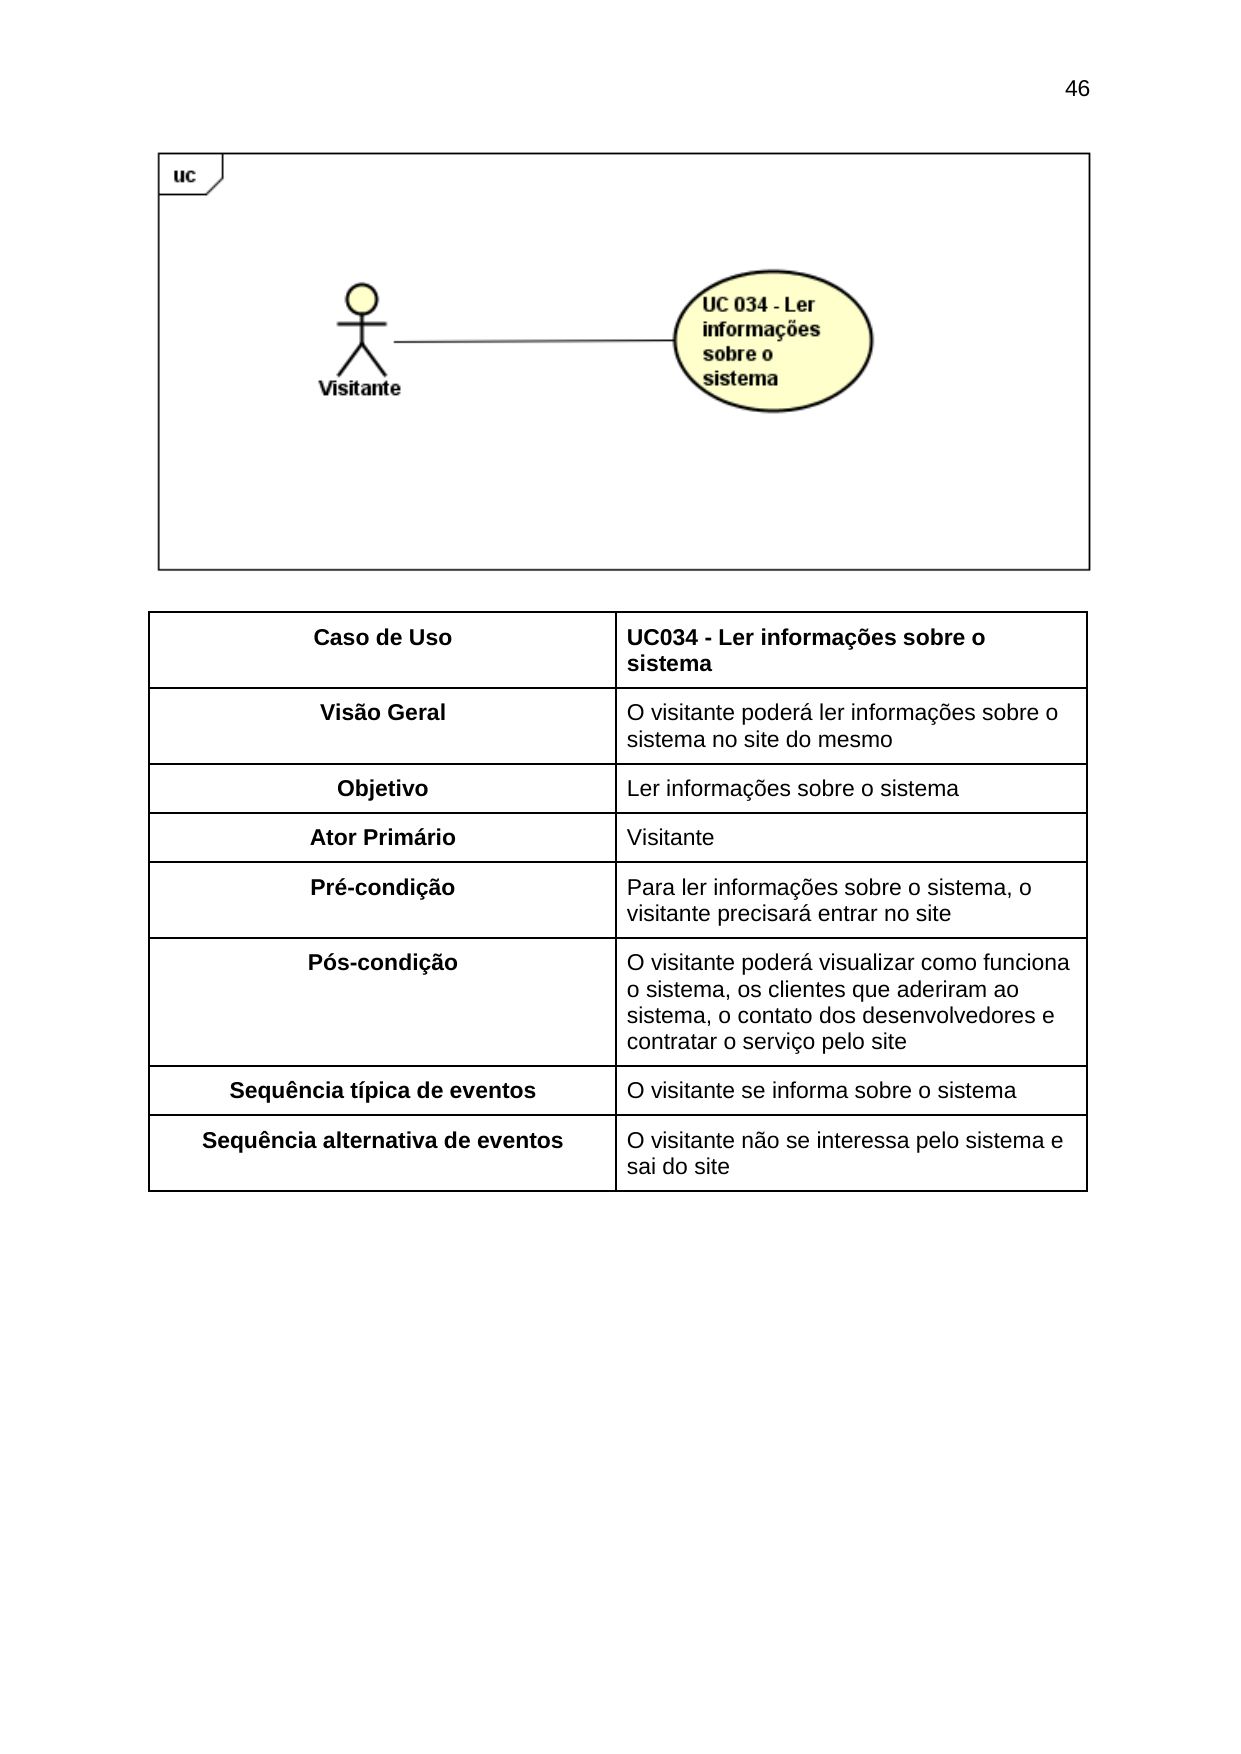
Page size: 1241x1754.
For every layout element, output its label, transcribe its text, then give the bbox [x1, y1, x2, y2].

table_cell Para ler informações sobre o sistema, o visitante precisará entrar no site [617, 863, 1086, 937]
table_cell Pré-condição [150, 863, 615, 937]
table_cell Pós-condição [150, 939, 615, 1065]
table_header UC034 - Ler informações sobre o sistema [617, 613, 1086, 687]
table_cell Sequência típica de eventos [150, 1067, 615, 1114]
table_cell Sequência alternativa de eventos [150, 1116, 615, 1190]
table_cell O visitante não se interessa pelo sistema e sai do site [617, 1116, 1086, 1190]
table_header Caso de Uso [150, 613, 615, 687]
table_cell Objetivo [150, 765, 615, 812]
table_cell Visão Geral [150, 689, 615, 762]
table_cell Ator Primário [150, 814, 615, 861]
table_cell Ler informações sobre o sistema [617, 765, 1086, 812]
table_cell Visitante [617, 814, 1086, 861]
table_cell O visitante se informa sobre o sistema [617, 1067, 1086, 1114]
picture [150, 150, 1099, 578]
table_cell O visitante poderá visualizar como funciona o sistema, os clientes que aderiram ao sistema, o contato dos desenvolvedores e contratar o serviço pelo site [617, 939, 1086, 1065]
table_cell O visitante poderá ler informações sobre o sistema no site do mesmo [617, 689, 1086, 762]
